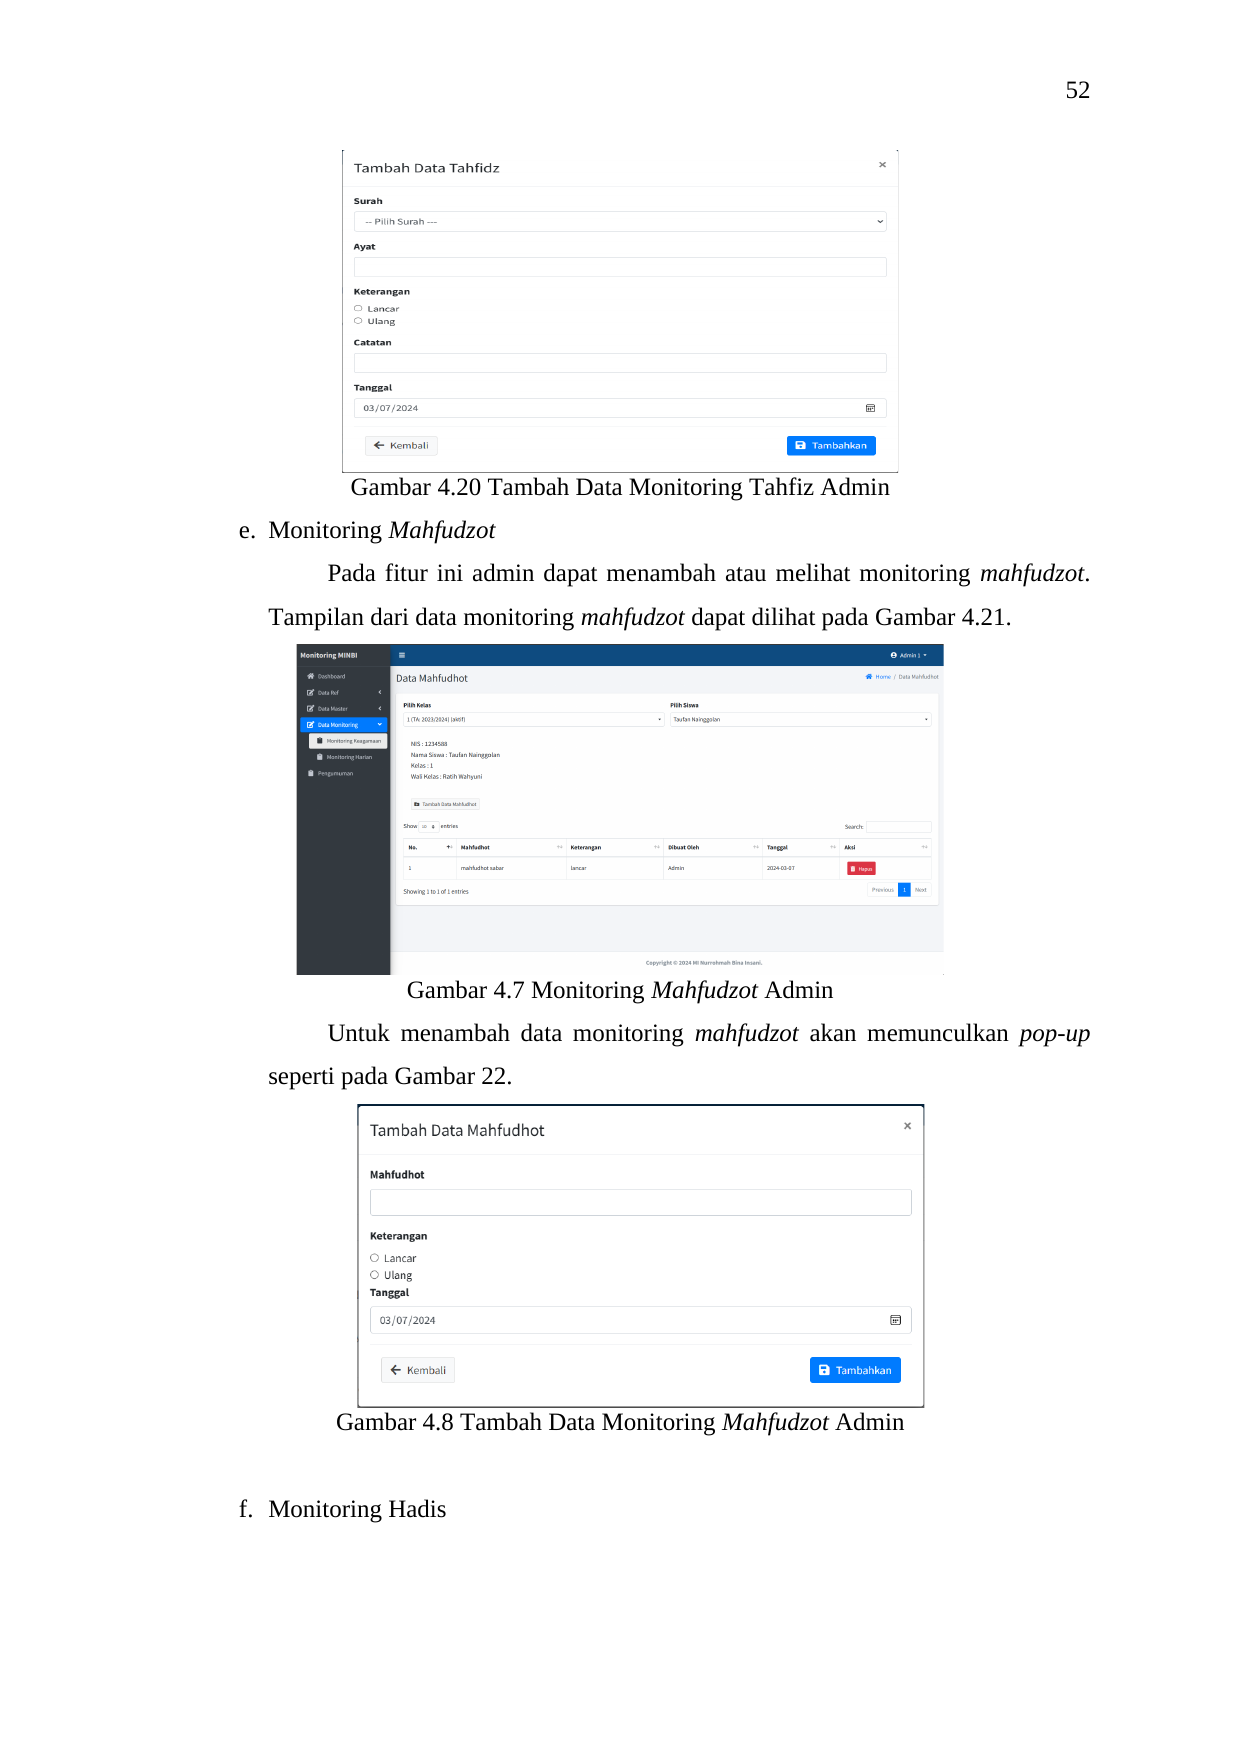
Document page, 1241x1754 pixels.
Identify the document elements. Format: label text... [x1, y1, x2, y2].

text Untuk menambah data monitoring mahfudzot akan memunculkan pop-up seperti pada Gambar 22. [268, 1018, 1090, 1090]
list Monitoring Hadis [239, 1494, 1090, 1522]
picture [342, 150, 899, 473]
picture [357, 1104, 925, 1408]
text Gambar 4.20 Tambah Data Monitoring Tahfiz Admin [150, 472, 1090, 501]
picture [296, 644, 944, 975]
text Pada fitur ini admin dapat menambah atau melihat monitoring mahfudzot. Tampilan dari data monitoring mahfudzot dapat dilihat pada Gambar 4.21. [268, 558, 1090, 630]
list Monitoring Mahfudzot [239, 515, 1090, 544]
